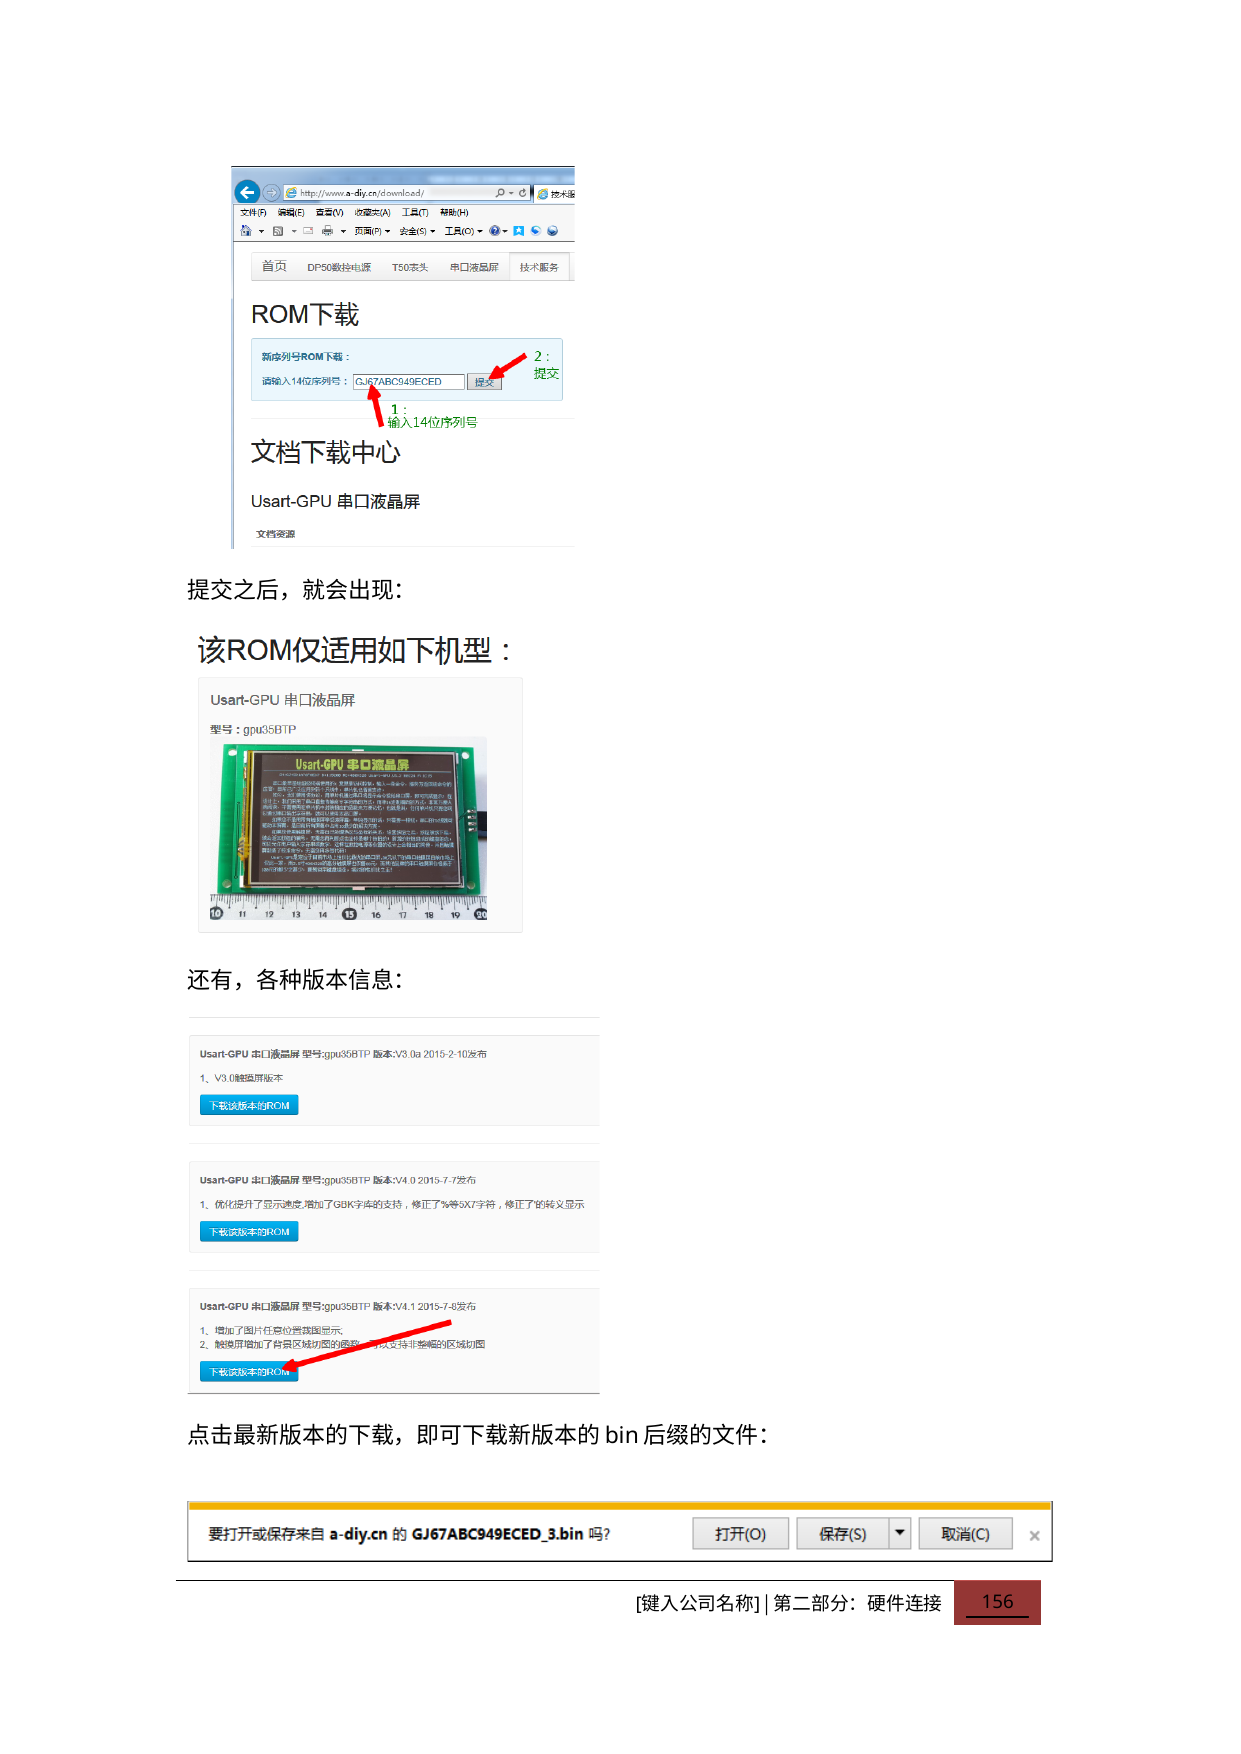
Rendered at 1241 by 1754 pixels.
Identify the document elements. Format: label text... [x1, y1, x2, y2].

text 提交之后，就会出现： [187, 556, 1053, 621]
picture [231, 166, 575, 549]
picture [187, 1017, 600, 1395]
picture [187, 1501, 1053, 1562]
text 点击最新版本的下载，即可下载新版本的bin后缀的文件： [187, 1401, 1053, 1466]
text 还有，各种版本信息： [187, 946, 1053, 1011]
picture [187, 621, 534, 946]
